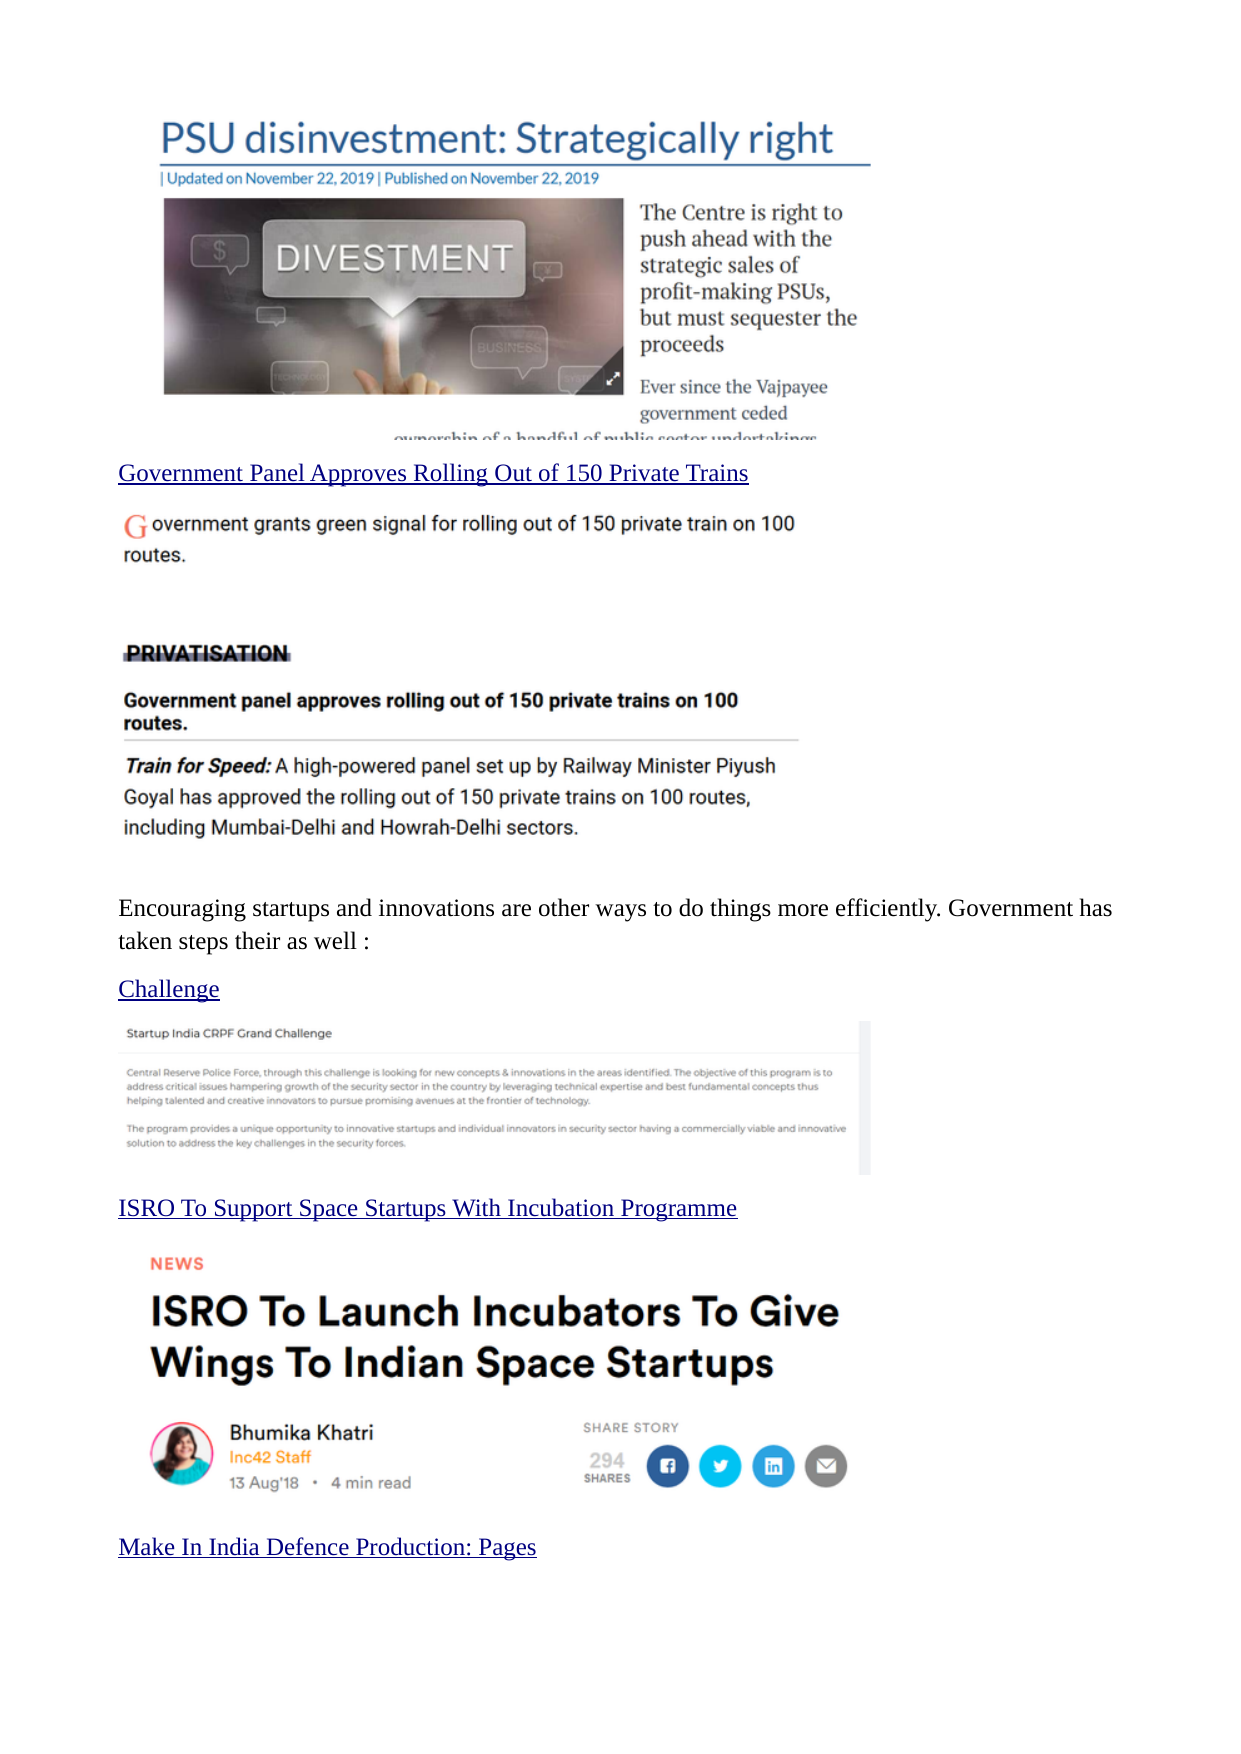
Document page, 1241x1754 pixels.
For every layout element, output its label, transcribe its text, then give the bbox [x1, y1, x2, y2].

text Make In India Defence Production: Pages [118, 1532, 1122, 1561]
picture [118, 505, 871, 875]
text Government Panel Approves Rolling Out of 150 Private Trains [118, 458, 1122, 487]
text Challenge [118, 974, 1122, 1003]
picture [118, 118, 871, 440]
text ISRO To Support Space Startups With Incubation Programme [118, 1193, 1122, 1222]
text Encouraging startups and innovations are other ways to do things more efficiently. Government has taken steps their as well : [118, 893, 1122, 955]
picture [118, 1021, 871, 1175]
picture [118, 1240, 871, 1514]
